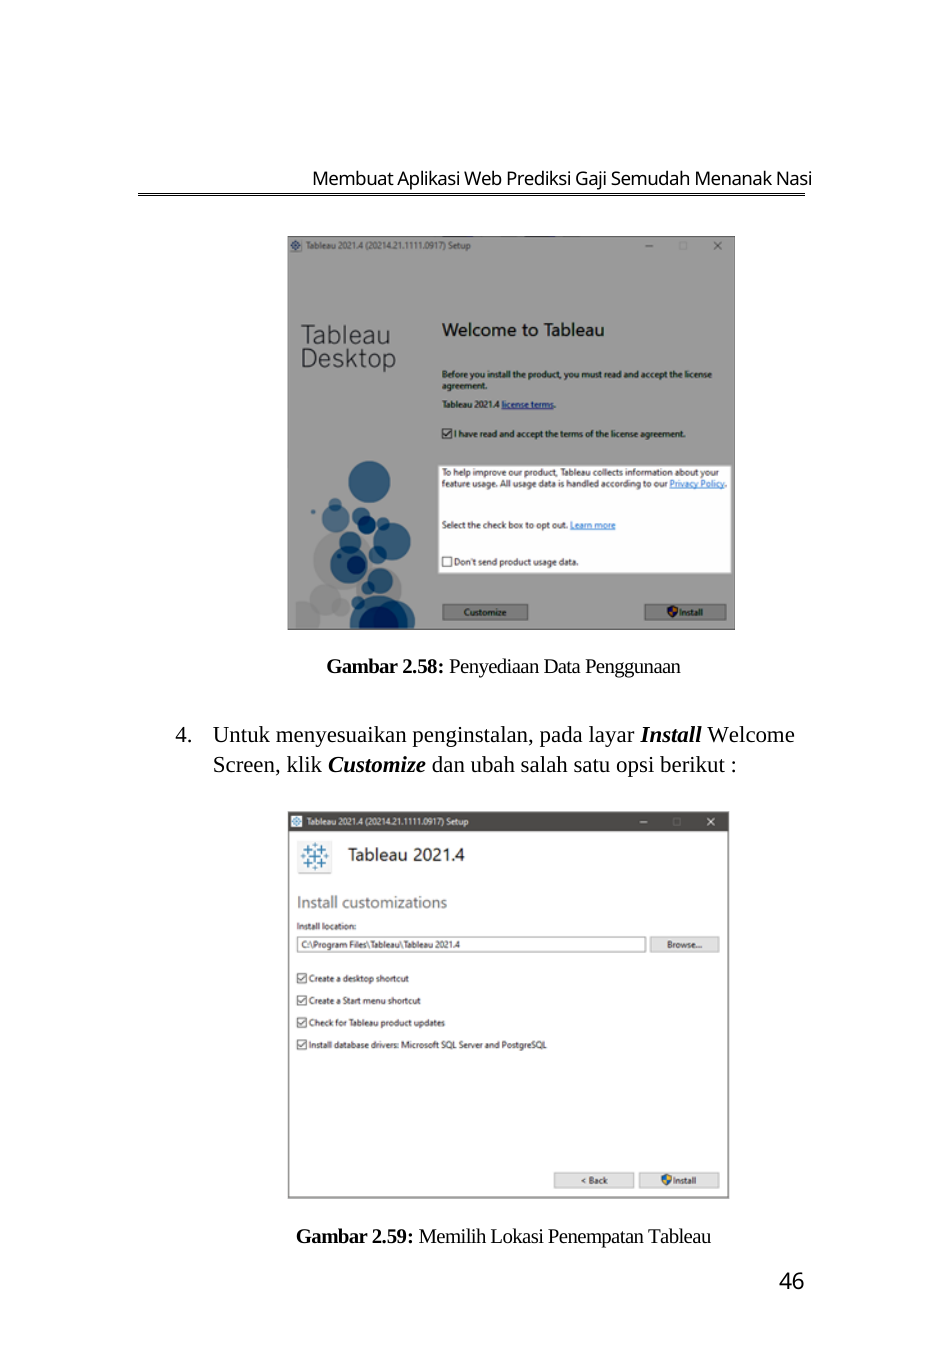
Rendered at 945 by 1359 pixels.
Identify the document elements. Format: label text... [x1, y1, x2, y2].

text Gambar 2.58: Penyediaan Data Penggunaan [138, 654, 805, 678]
picture [287, 811, 730, 1199]
picture [287, 236, 735, 630]
list Untuk menyesuaikan penginstalan, pada layar Install Welcome Screen, klik Customize dan ubah salah satu opsi berikut : [175, 721, 805, 777]
text Gambar 2.59: Memilih Lokasi Penempatan Tableau [138, 1224, 805, 1248]
